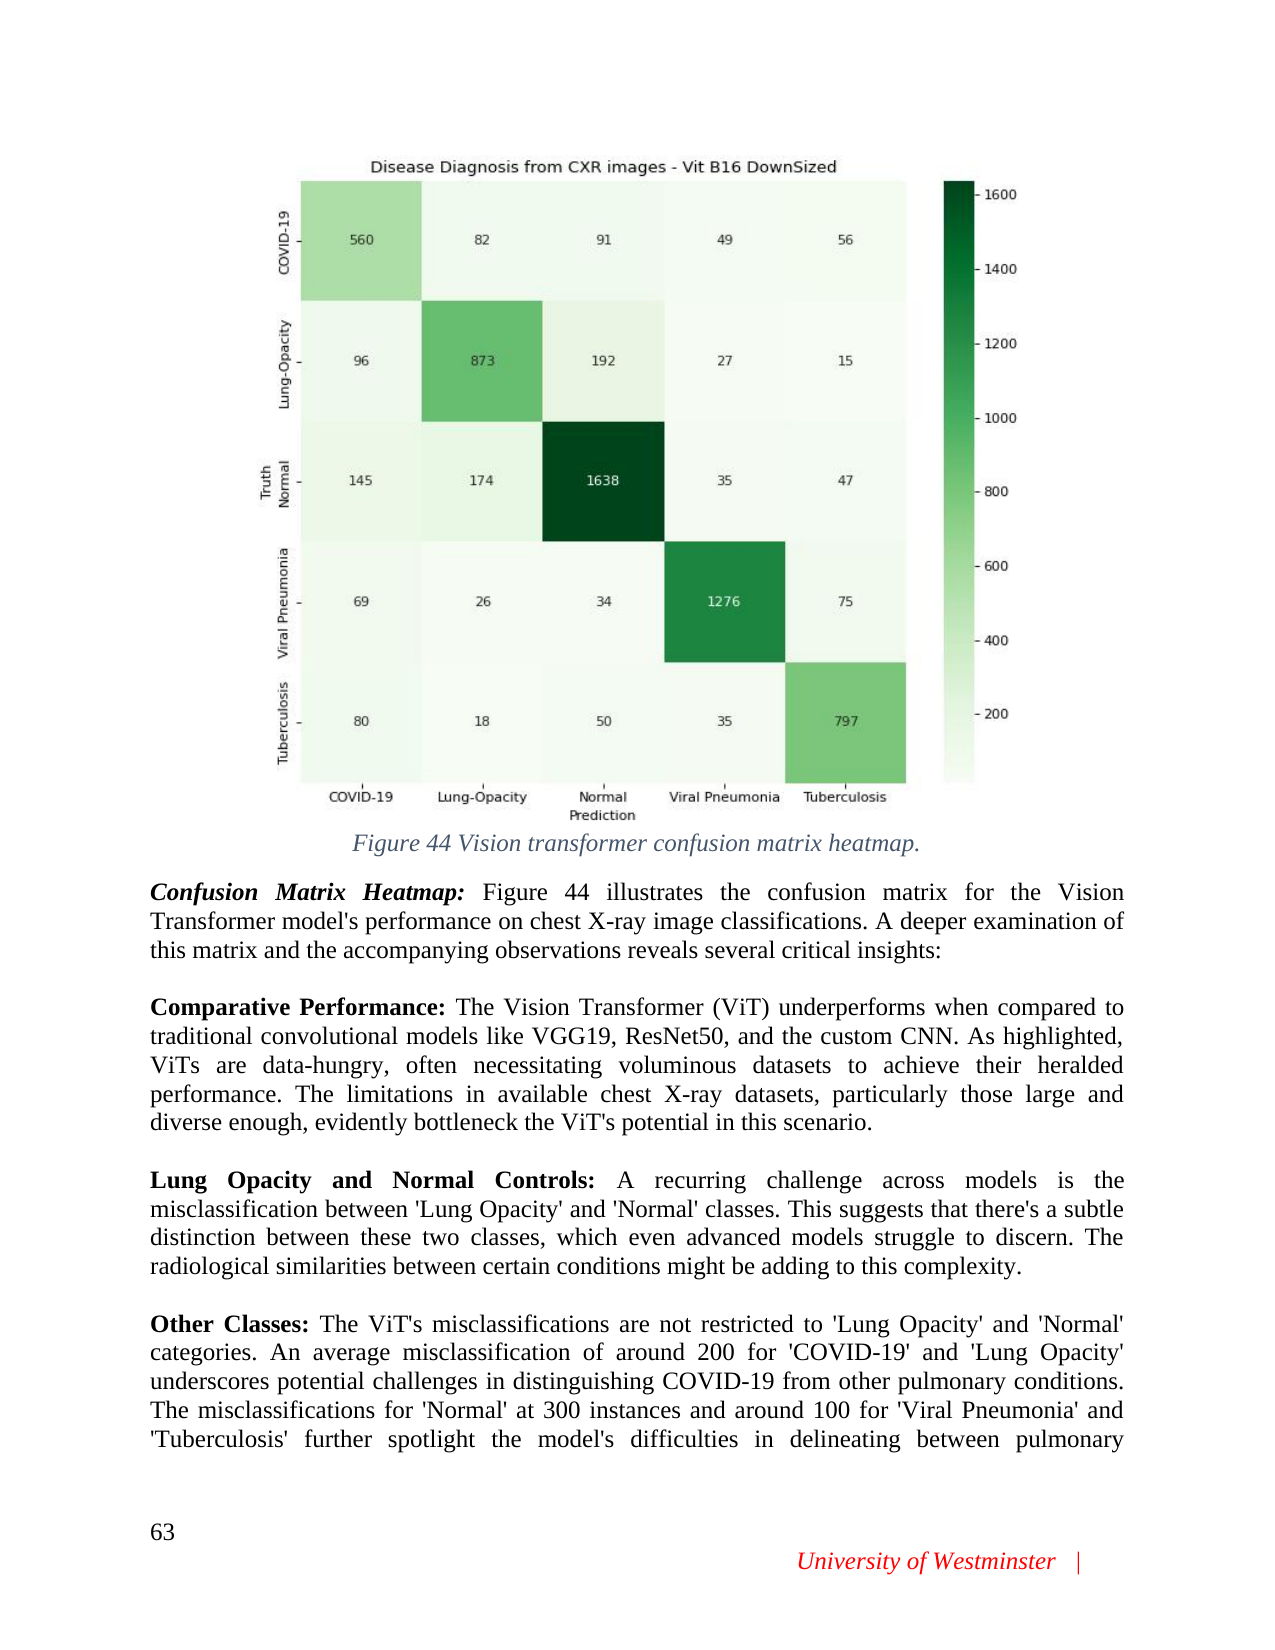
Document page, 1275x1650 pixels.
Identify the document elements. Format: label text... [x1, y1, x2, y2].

text Confusion Matrix Heatmap: Figure 44 illustrates the confusion matrix for the Vision Transformer model's performance on chest X-ray image classifications. A deeper examination of this matrix and the accompanying observations reveals several critical insights: [150, 877, 1125, 964]
text Comparative Performance: The Vision Transformer (ViT) underperforms when compared to traditional convolutional models like VGG19, ResNet50, and the custom CNN. As highlighted, ViTs are data-hungry, often necessitating voluminous datasets to achieve their heralded performance. The limitations in available chest X-ray datasets, particularly those large and diverse enough, evidently bottleneck the ViT's potential in this scenario. [150, 992, 1125, 1136]
picture [247, 150, 1028, 828]
text Lung Opacity and Normal Controls: A recurring challenge across models is the misclassification between 'Lung Opacity' and 'Normal' classes. This suggests that there's a subtle distinction between these two classes, which even advanced models struggle to discern. The radiological similarities between certain conditions might be adding to this complexity. [150, 1165, 1125, 1280]
text Figure 44 Vision transformer confusion matrix heatmap. [150, 828, 1125, 857]
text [150, 1309, 1125, 1452]
